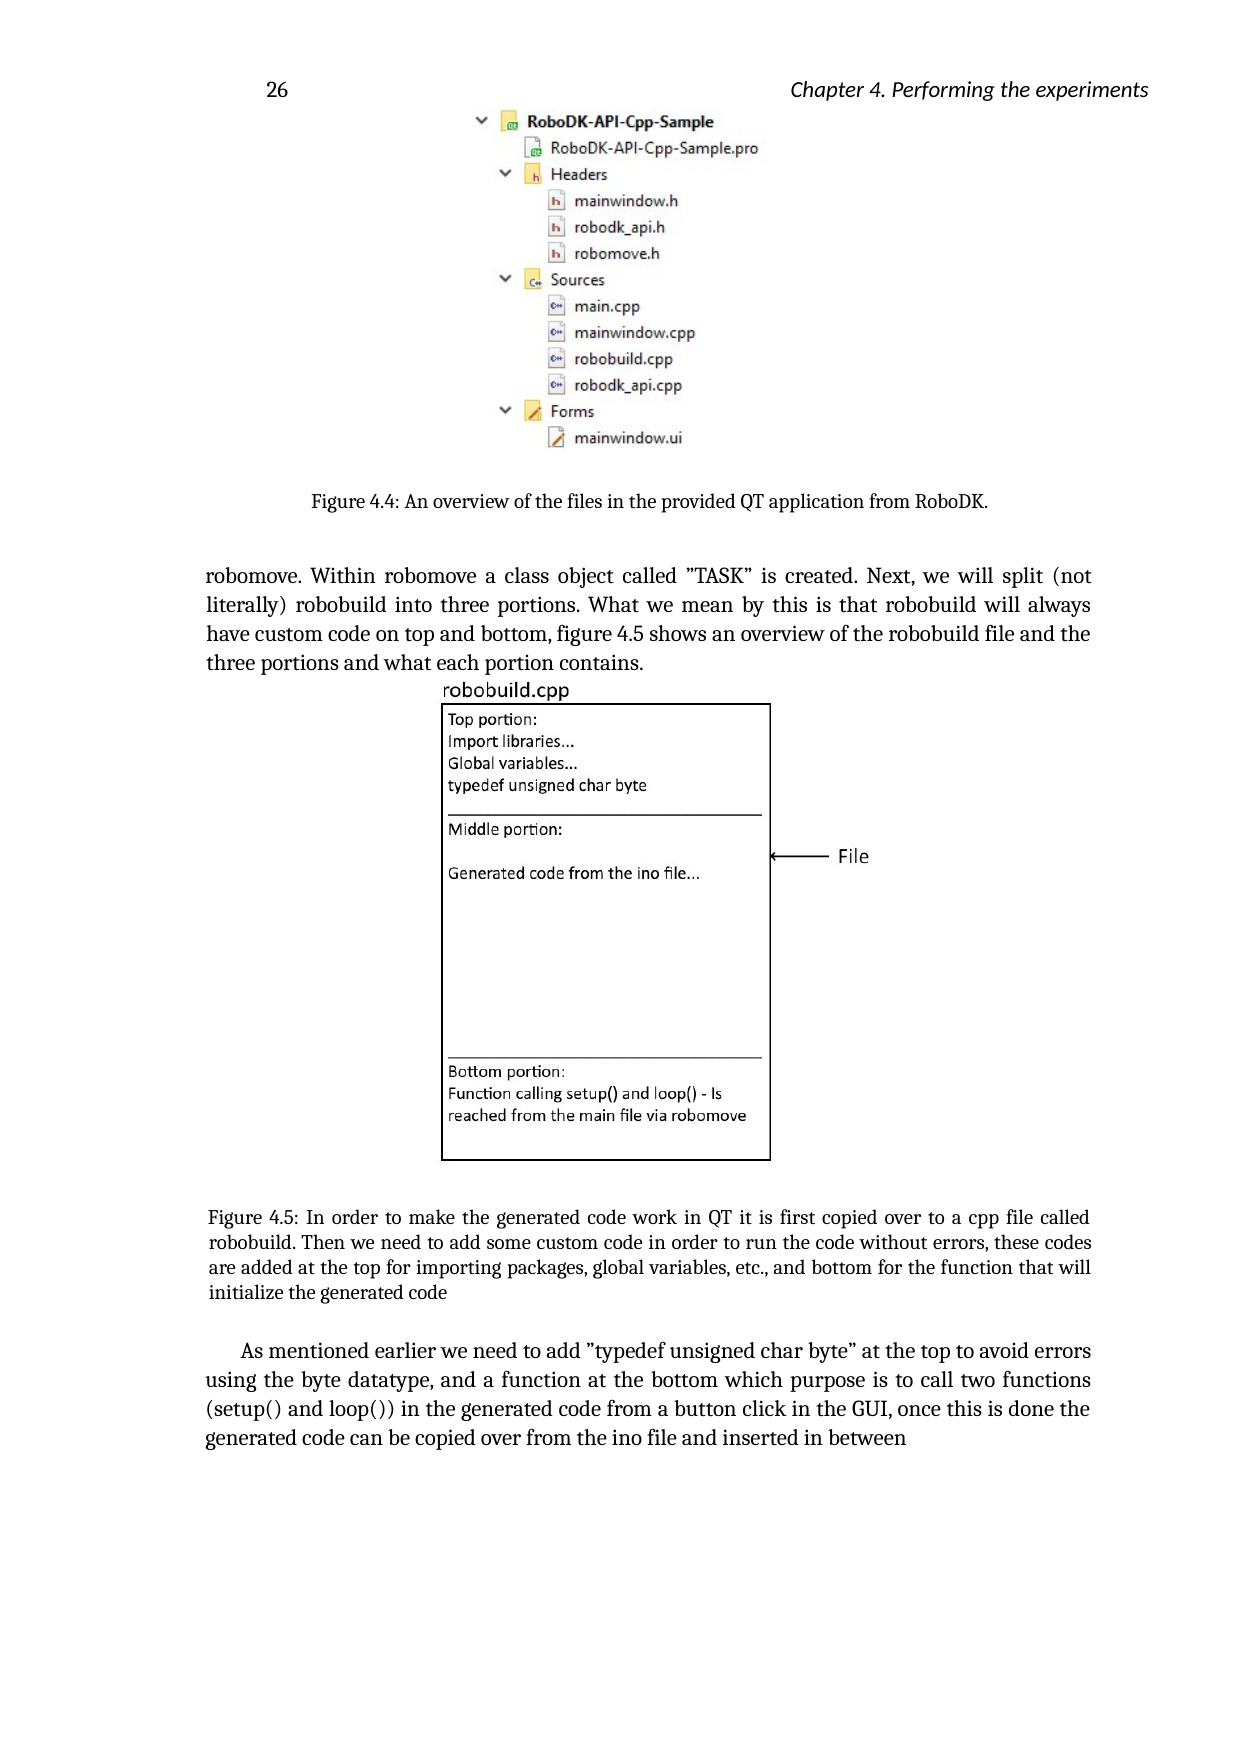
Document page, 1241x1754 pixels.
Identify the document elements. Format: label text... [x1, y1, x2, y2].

text Figure 4.5: In order to make the generated code work in QT it is first copied over to a cpp file called robobuild. Then we need to add some custom code in order to run the code without errors, these codes are added at the top for importing packages, global variables, etc., and bottom for the function that will initialize the generated code [208, 1206, 1093, 1305]
picture [428, 678, 872, 1173]
picture [472, 109, 827, 454]
text Figure 4.4: An overview of the files in the provided QT application from RoboDK. [209, 490, 1090, 514]
text robomove. Within robomove a class object called ”TASK” is created. Next, we will split (not literally) robobuild into three portions. What we mean by this is that robobuild will always have custom code on top and bottom, figure 4.5 shows an overview of the robobuild file and the three portions and what each portion contains. [205, 562, 1093, 676]
text As mentioned earlier we need to add ”typedef unsigned char byte” at the top to avoid errors using the byte datatype, and a function at the bottom which purpose is to call two functions (setup() and loop()) in the generated code from a button click in the GUI, once this is done the generated code can be copied over from the ino file and inserted in between [205, 1338, 1093, 1451]
